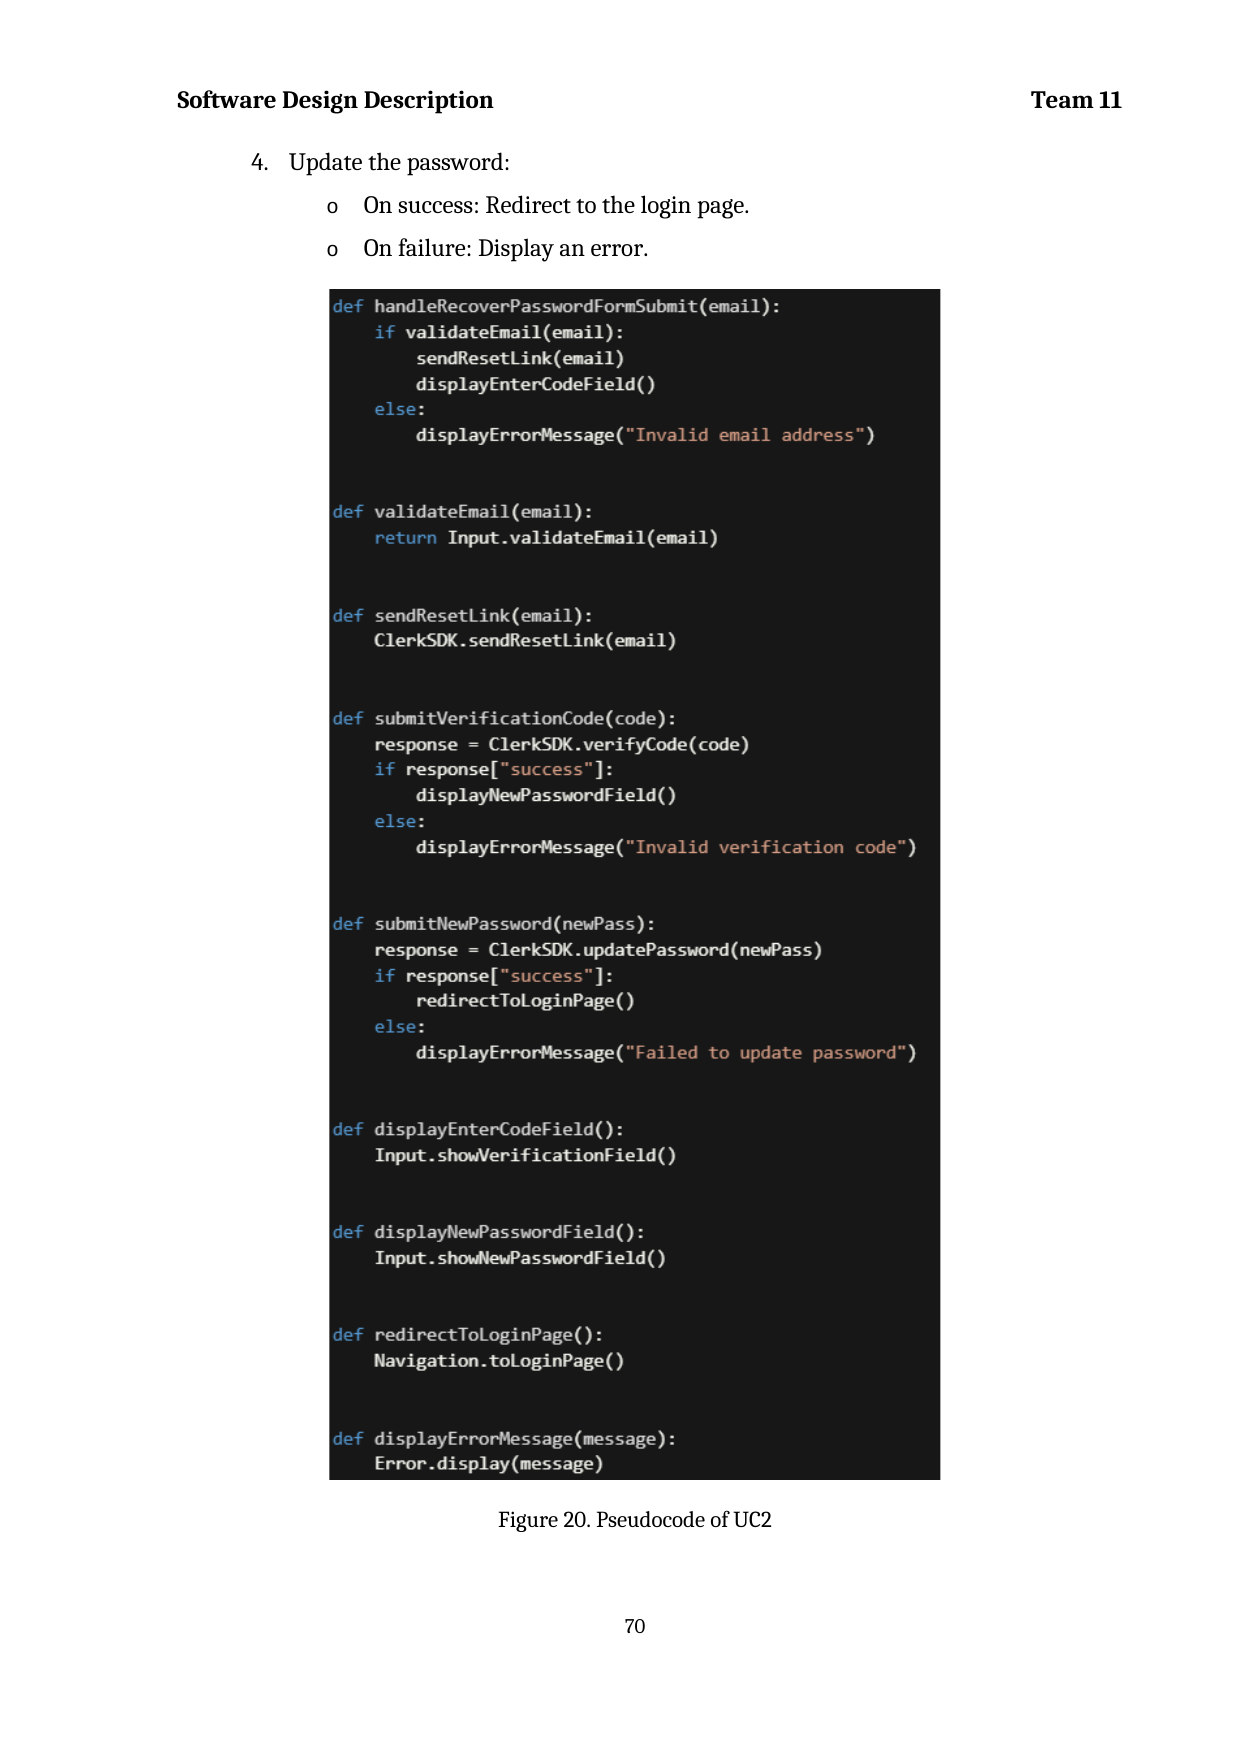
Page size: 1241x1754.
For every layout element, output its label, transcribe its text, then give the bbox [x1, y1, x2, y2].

list On failure: Display an error. [326, 234, 1092, 263]
list Update the password: [251, 148, 1092, 176]
picture [329, 289, 941, 1480]
text Figure 20. Pseudocode of UC2 [177, 1507, 1092, 1533]
list On success: Redirect to the login page. [326, 191, 1092, 219]
